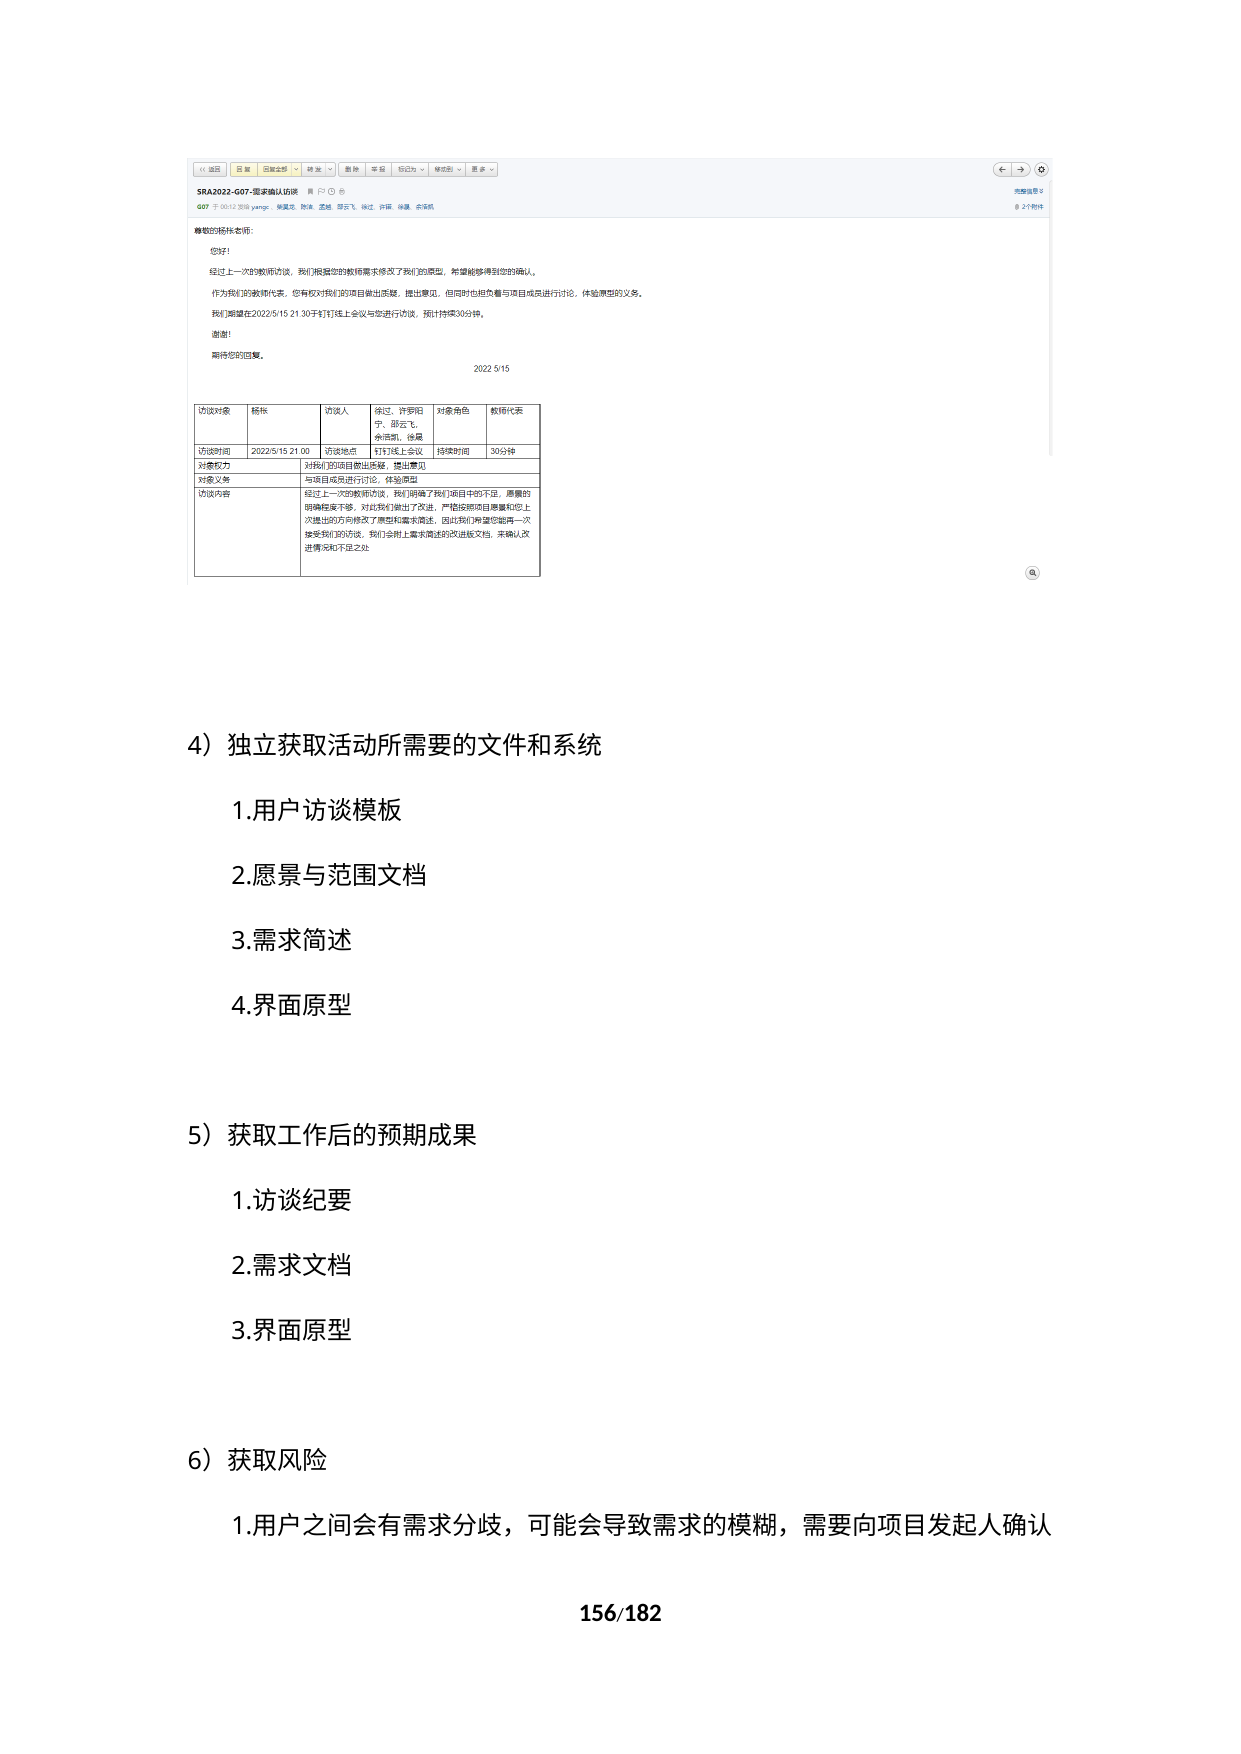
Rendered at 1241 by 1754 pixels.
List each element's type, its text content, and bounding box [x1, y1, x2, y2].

text 1.访谈纪要 [187, 1166, 1053, 1231]
text 4）独立获取活动所需要的文件和系统 [187, 711, 1053, 776]
text 2.愿景与范围文档 [187, 841, 1053, 906]
text 3.界面原型 [187, 1296, 1053, 1361]
text 2.需求文档 [187, 1231, 1053, 1296]
text 1.用户访谈模板 [187, 776, 1053, 841]
text 4.界面原型 [187, 971, 1053, 1036]
text 5）获取工作后的预期成果 [187, 1101, 1053, 1166]
text 3.需求简述 [187, 906, 1053, 971]
text 6）获取风险 [187, 1426, 1053, 1491]
text 1.用户之间会有需求分歧，可能会导致需求的模糊，需要向项目发起人确认 [187, 1491, 1053, 1556]
